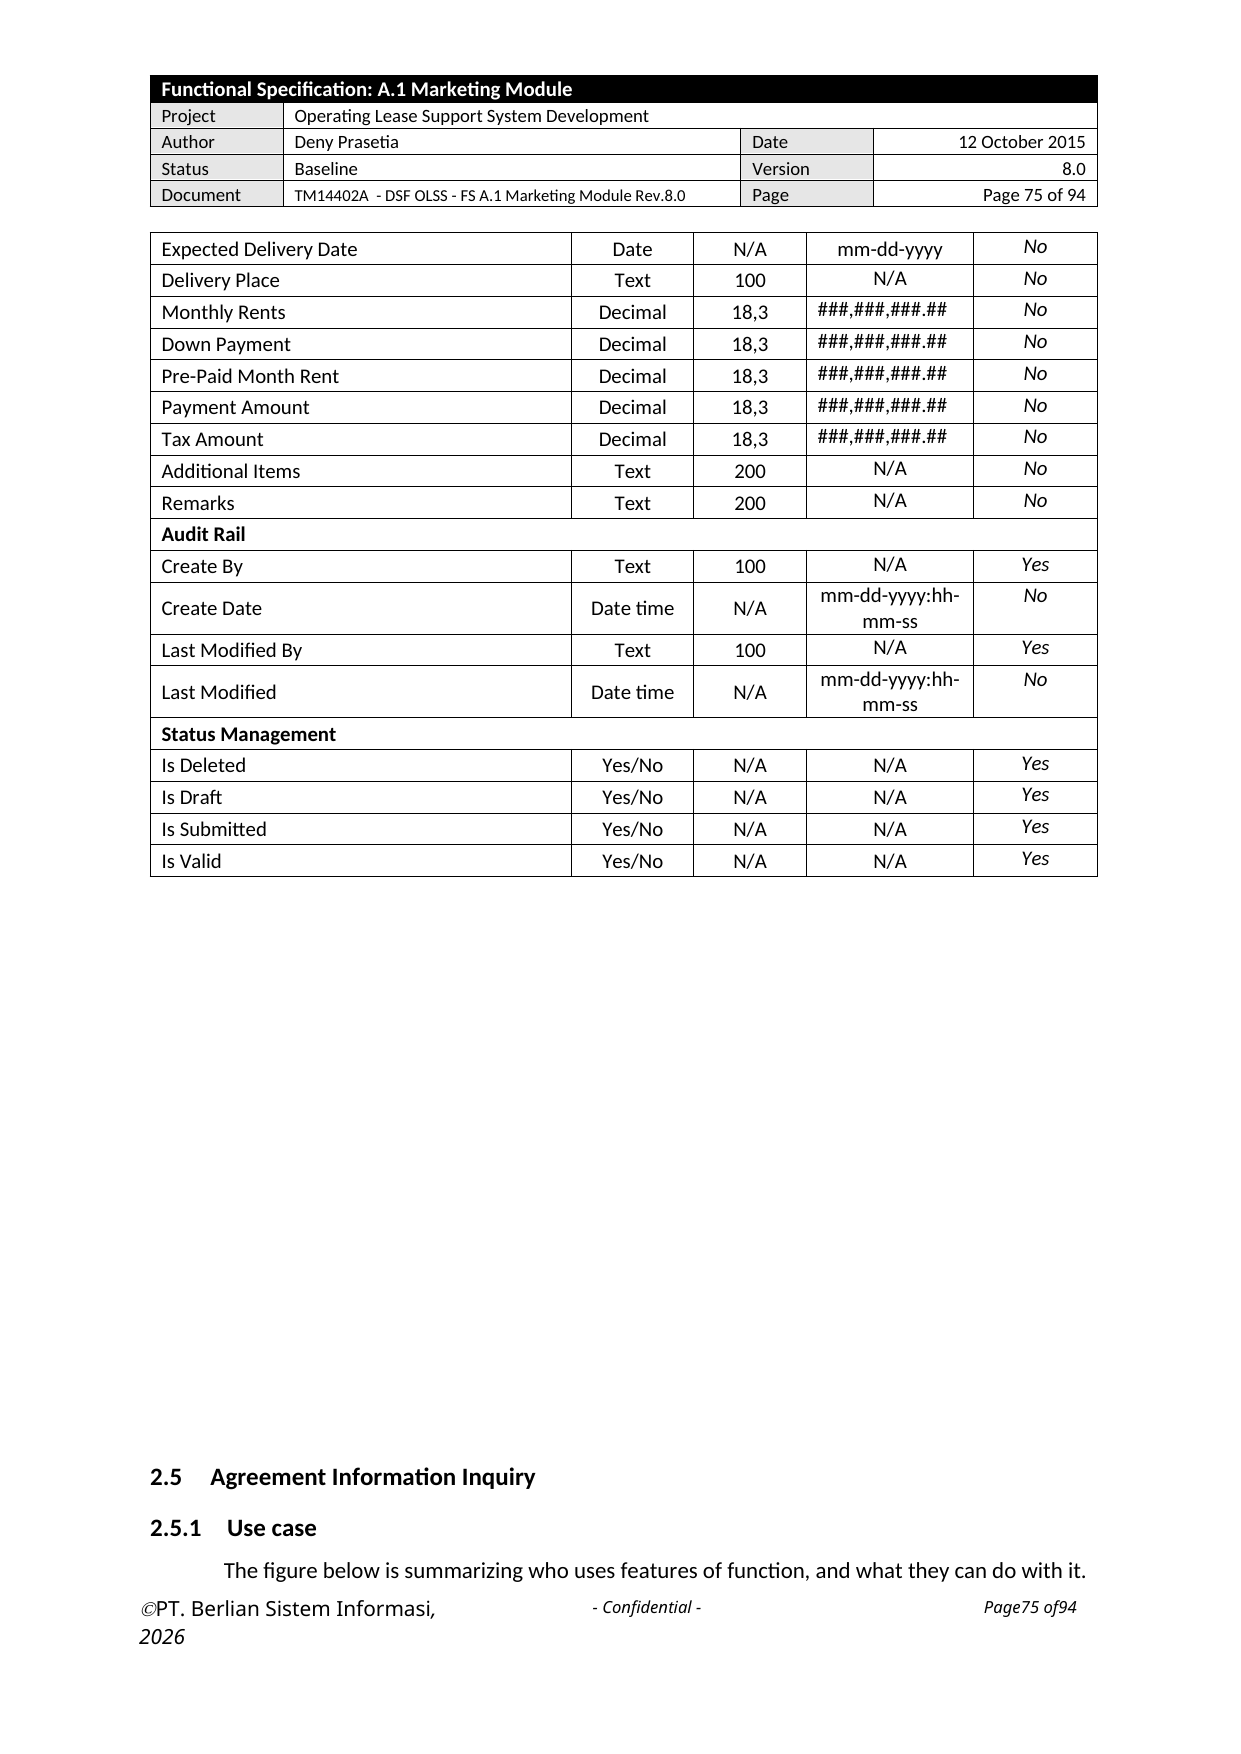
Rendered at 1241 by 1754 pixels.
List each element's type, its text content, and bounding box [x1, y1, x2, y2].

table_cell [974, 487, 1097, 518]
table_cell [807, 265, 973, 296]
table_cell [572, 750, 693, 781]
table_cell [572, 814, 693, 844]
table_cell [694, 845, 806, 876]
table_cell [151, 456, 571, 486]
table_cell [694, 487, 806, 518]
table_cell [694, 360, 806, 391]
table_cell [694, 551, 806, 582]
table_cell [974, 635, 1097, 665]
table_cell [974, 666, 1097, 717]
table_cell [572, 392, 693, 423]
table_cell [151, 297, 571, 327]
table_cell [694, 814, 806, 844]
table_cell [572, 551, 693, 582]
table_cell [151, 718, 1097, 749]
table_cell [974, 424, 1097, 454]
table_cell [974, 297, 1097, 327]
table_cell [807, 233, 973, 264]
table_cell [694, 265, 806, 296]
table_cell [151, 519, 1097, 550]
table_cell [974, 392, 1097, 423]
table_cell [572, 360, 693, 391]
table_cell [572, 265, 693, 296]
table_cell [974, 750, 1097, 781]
text The figure below is summarizing who uses features of function, and what they can do with it. [150, 1556, 1090, 1584]
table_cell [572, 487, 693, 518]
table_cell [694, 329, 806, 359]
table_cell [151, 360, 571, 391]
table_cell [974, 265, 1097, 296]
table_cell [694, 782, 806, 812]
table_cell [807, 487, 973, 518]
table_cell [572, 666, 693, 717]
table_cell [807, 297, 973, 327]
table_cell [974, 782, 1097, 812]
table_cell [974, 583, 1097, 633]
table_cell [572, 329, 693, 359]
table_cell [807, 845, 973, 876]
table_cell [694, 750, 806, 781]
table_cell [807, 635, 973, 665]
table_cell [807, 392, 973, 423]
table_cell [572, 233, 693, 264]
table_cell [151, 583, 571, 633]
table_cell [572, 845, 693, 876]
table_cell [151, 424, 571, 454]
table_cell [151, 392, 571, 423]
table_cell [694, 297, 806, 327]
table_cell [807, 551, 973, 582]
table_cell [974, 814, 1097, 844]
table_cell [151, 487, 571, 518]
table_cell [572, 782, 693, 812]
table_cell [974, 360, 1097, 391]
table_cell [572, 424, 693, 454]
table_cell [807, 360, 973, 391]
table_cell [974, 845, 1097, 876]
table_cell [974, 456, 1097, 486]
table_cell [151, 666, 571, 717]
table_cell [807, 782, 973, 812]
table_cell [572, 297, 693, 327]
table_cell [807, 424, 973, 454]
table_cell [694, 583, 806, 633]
subtitle Use case [150, 1512, 1090, 1542]
subtitle Agreement Information Inquiry [150, 1461, 1090, 1492]
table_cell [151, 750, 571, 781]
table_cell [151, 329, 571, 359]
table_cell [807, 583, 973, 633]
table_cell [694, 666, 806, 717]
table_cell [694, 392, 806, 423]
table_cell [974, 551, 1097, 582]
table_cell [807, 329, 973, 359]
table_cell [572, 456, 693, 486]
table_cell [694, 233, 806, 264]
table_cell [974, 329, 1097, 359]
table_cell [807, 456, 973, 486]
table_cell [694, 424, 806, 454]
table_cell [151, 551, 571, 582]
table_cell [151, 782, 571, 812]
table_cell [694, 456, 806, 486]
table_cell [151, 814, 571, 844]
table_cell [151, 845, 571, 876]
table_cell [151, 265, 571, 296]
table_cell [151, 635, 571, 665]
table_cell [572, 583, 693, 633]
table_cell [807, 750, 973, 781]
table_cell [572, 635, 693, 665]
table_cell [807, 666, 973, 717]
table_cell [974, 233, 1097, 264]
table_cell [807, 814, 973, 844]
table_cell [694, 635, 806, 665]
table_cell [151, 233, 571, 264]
